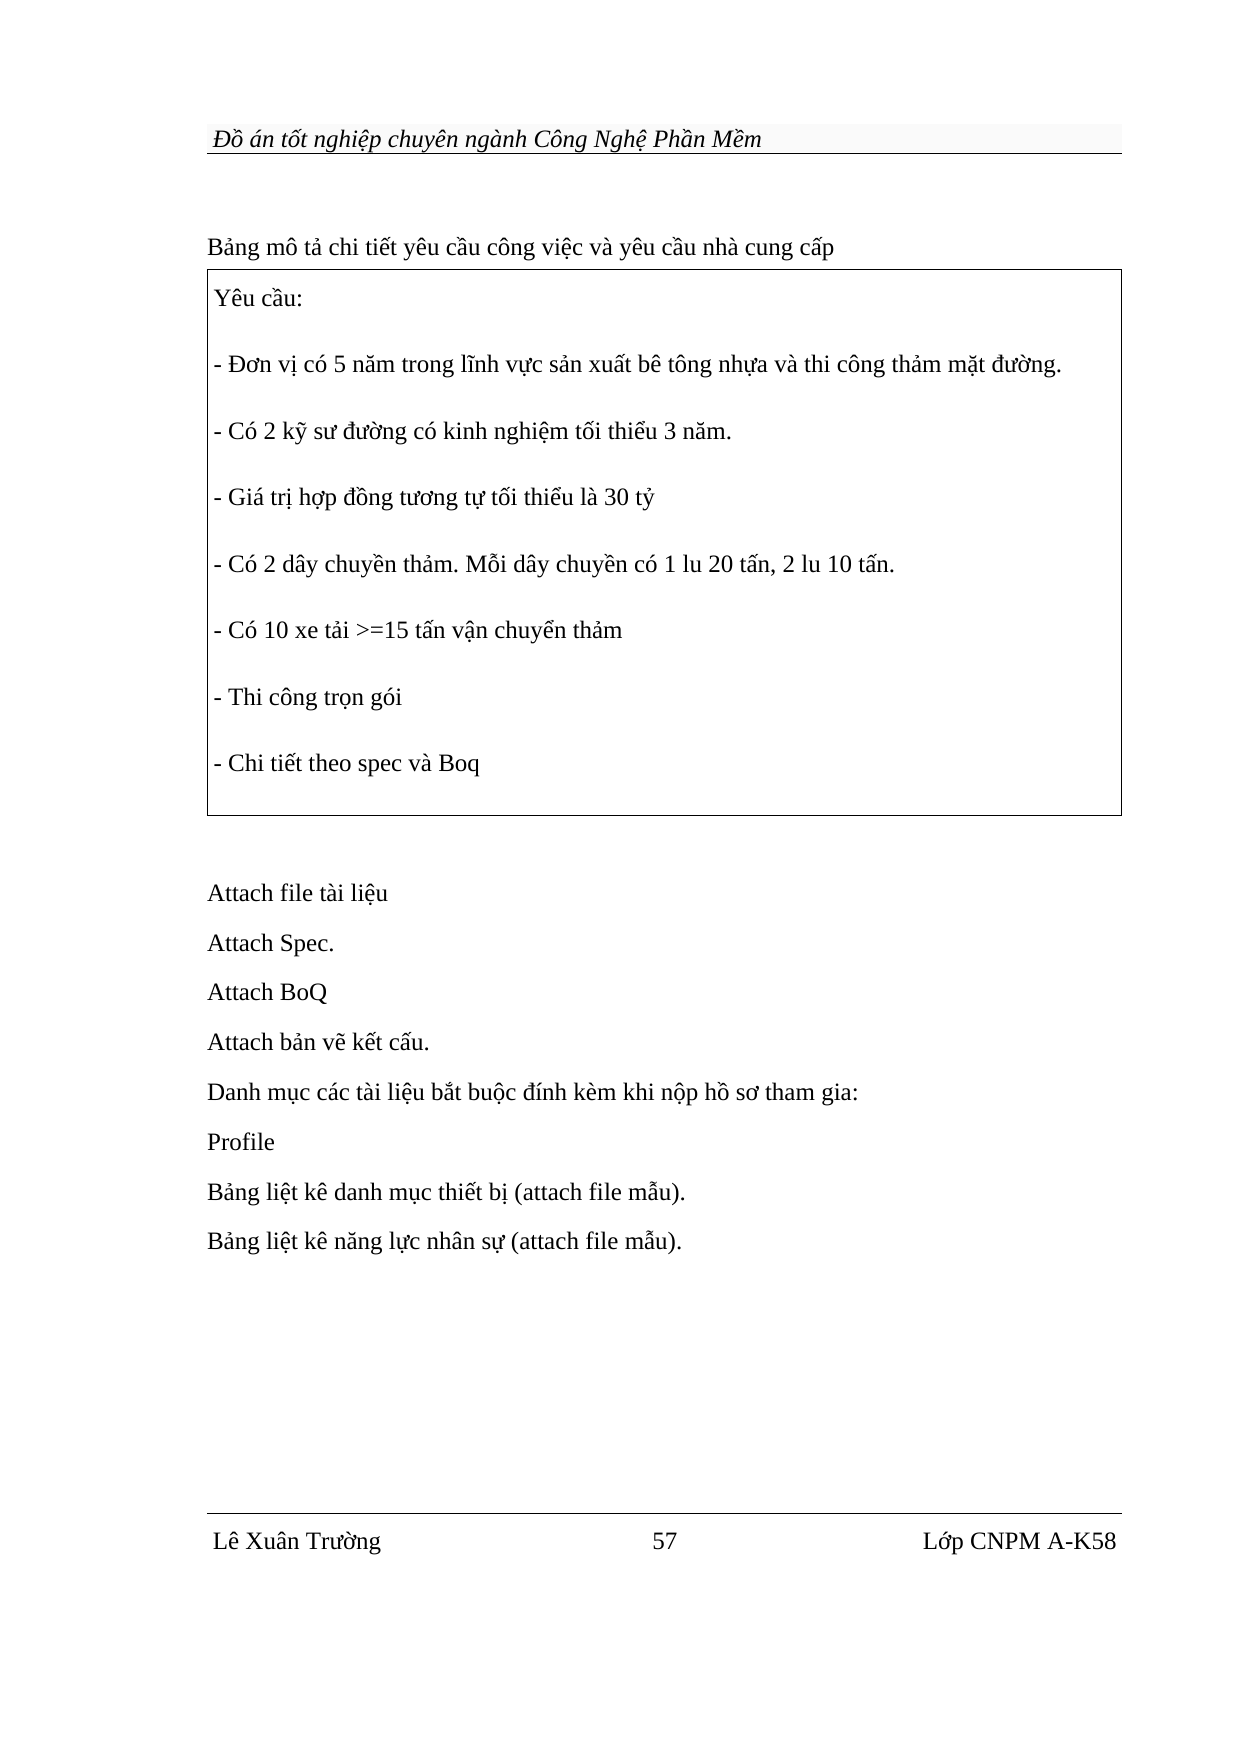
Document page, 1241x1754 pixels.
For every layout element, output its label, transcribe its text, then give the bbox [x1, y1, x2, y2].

text Attach file tài liệu [207, 878, 1122, 907]
text Attach bản vẽ kết cấu. [207, 1027, 1122, 1056]
text Attach Spec. [207, 928, 1122, 956]
text Profile [207, 1127, 1122, 1156]
text Bảng liệt kê danh mục thiết bị (attach file mẫu). [207, 1177, 1122, 1205]
text Attach BoQ [207, 977, 1122, 1006]
text Bảng liệt kê năng lực nhân sự (attach file mẫu). [207, 1226, 1122, 1255]
table_header Yêu cầu: - Đơn vị có 5 năm trong lĩnh vực sản xuất bê tông nhựa và thi công thảm mặt đường. - Có 2 kỹ sư đường có kinh nghiệm tối thiểu 3 năm. - Giá trị hợp đồng tương tự tối thiểu là 30 tỷ - Có 2 dây chuyền thảm. Mỗi dây chuyền có 1 lu 20 tấn, 2 lu 10 tấn. - Có 10 xe tải >=15 tấn vận chuyển thảm - Thi công trọn gói - Chi tiết theo spec và Boq [208, 270, 1121, 814]
text Danh mục các tài liệu bắt buộc đính kèm khi nộp hồ sơ tham gia: [207, 1077, 1122, 1106]
text Bảng mô tả chi tiết yêu cầu công việc và yêu cầu nhà cung cấp [207, 232, 1122, 261]
